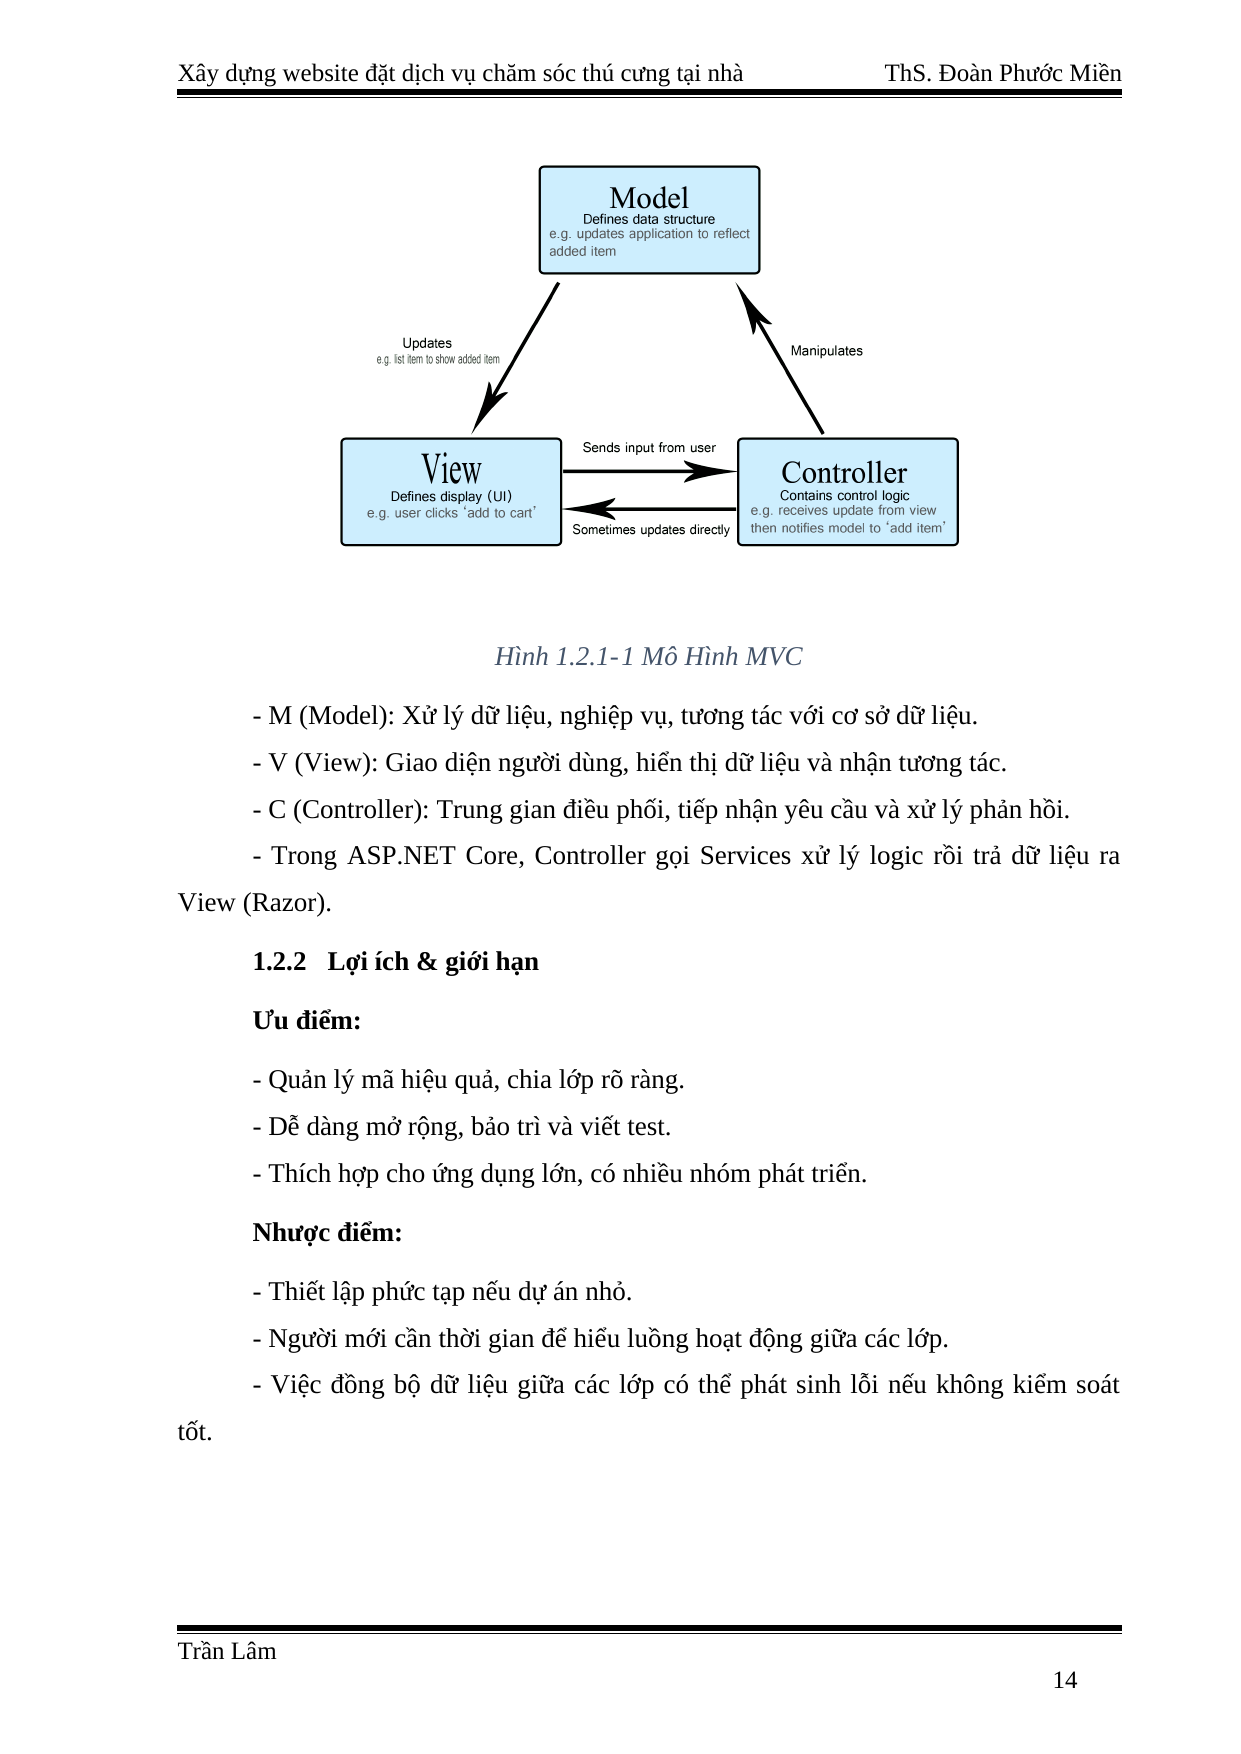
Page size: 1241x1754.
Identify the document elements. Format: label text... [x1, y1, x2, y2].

text Hình 1.2.1-1 Mô Hình MVC [177, 640, 1122, 671]
picture [319, 118, 980, 614]
text - Trong ASP.NET Core, Controller gọi Services xử lý logic rồi trả dữ liệu ra View (Razor). [177, 839, 1122, 917]
text - Quản lý mã hiệu quả, chia lớp rõ ràng. [177, 1064, 1122, 1095]
text Nhược điểm: [252, 1216, 1122, 1247]
text - V (View): Giao diện người dùng, hiển thị dữ liệu và nhận tương tác. [177, 746, 1122, 777]
text - Việc đồng bộ dữ liệu giữa các lớp có thể phát sinh lỗi nếu không kiểm soát tốt. [177, 1369, 1122, 1446]
text - Thích hợp cho ứng dụng lớn, có nhiều nhóm phát triển. [177, 1157, 1122, 1188]
text - Người mới cần thời gian để hiểu luồng hoạt động giữa các lớp. [177, 1322, 1122, 1353]
text Ưu điểm: [252, 1004, 1122, 1036]
subtitle Lợi ích & giới hạn [252, 945, 1122, 976]
text - Dễ dàng mở rộng, bảo trì và viết test. [177, 1110, 1122, 1141]
text - Thiết lập phức tạp nếu dự án nhỏ. [177, 1275, 1122, 1306]
text - C (Controller): Trung gian điều phối, tiếp nhận yêu cầu và xử lý phản hồi. [177, 793, 1122, 824]
text - M (Model): Xử lý dữ liệu, nghiệp vụ, tương tác với cơ sở dữ liệu. [177, 699, 1122, 731]
